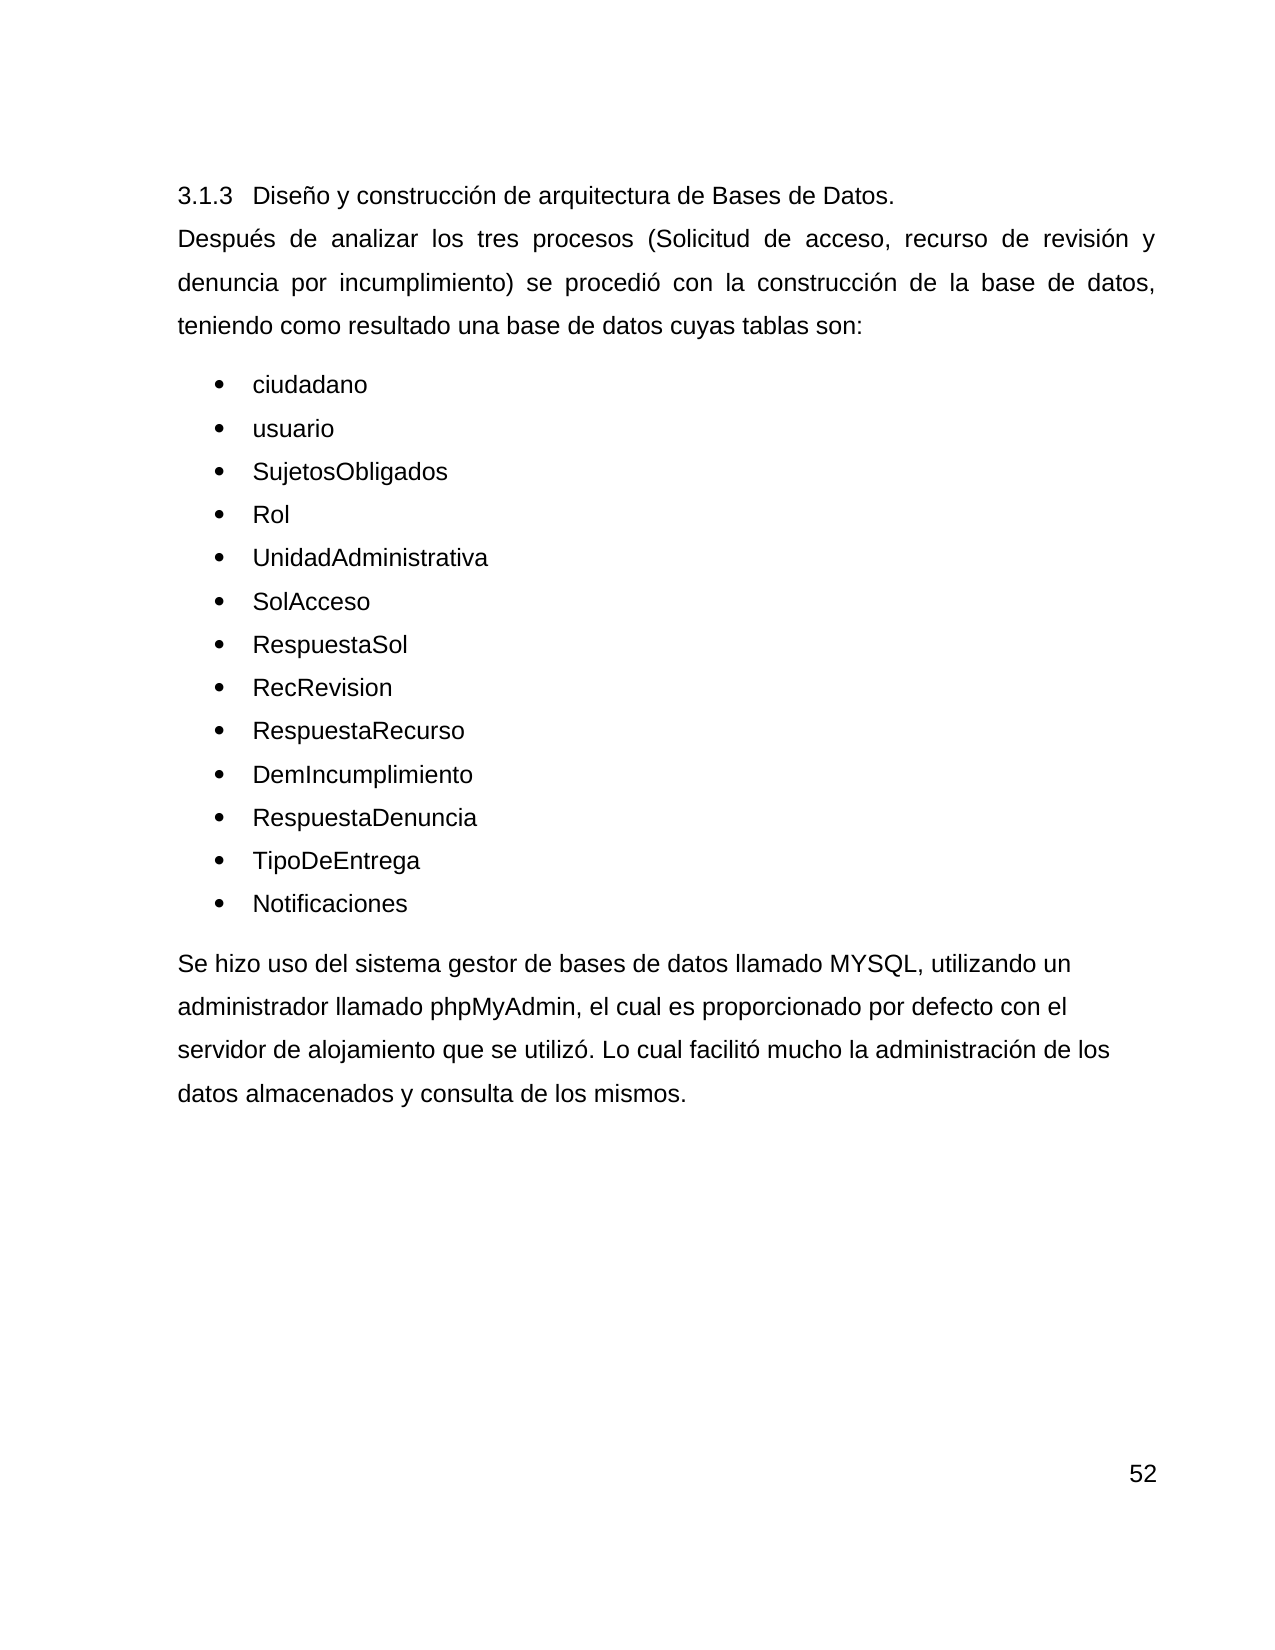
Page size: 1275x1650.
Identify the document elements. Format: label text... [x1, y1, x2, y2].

list RespuestaRecurso [215, 716, 1157, 745]
list DemIncumplimiento [215, 759, 1157, 788]
list ciudadano [215, 371, 1157, 399]
text Se hizo uso del sistema gestor de bases de datos llamado MYSQL, utilizando un administrador llamado phpMyAdmin, el cual es proporcionado por defecto con el servidor de alojamiento que se utilizó. Lo cual facilitó mucho la administración de los datos almacenados y consulta de los mismos. [177, 949, 1157, 1107]
list RespuestaSol [215, 630, 1157, 659]
subtitle 3.1.3 Diseño y construcción de arquitectura de Bases de Datos. [177, 181, 1157, 210]
list RespuestaDenuncia [215, 803, 1157, 832]
list RecRevision [215, 673, 1157, 702]
list Rol [215, 500, 1157, 529]
list SujetosObligados [215, 457, 1157, 486]
text Después de analizar los tres procesos (Solicitud de acceso, recurso de revisión y denuncia por incumplimiento) se procedió con la construcción de la base de datos, teniendo como resultado una base de datos cuyas tablas son: [177, 224, 1157, 339]
list UnidadAdministrativa [215, 543, 1157, 572]
list TipoDeEntrega [215, 846, 1157, 875]
list usuario [215, 414, 1157, 443]
list Notificaciones [215, 889, 1157, 918]
list SolAcceso [215, 587, 1157, 616]
